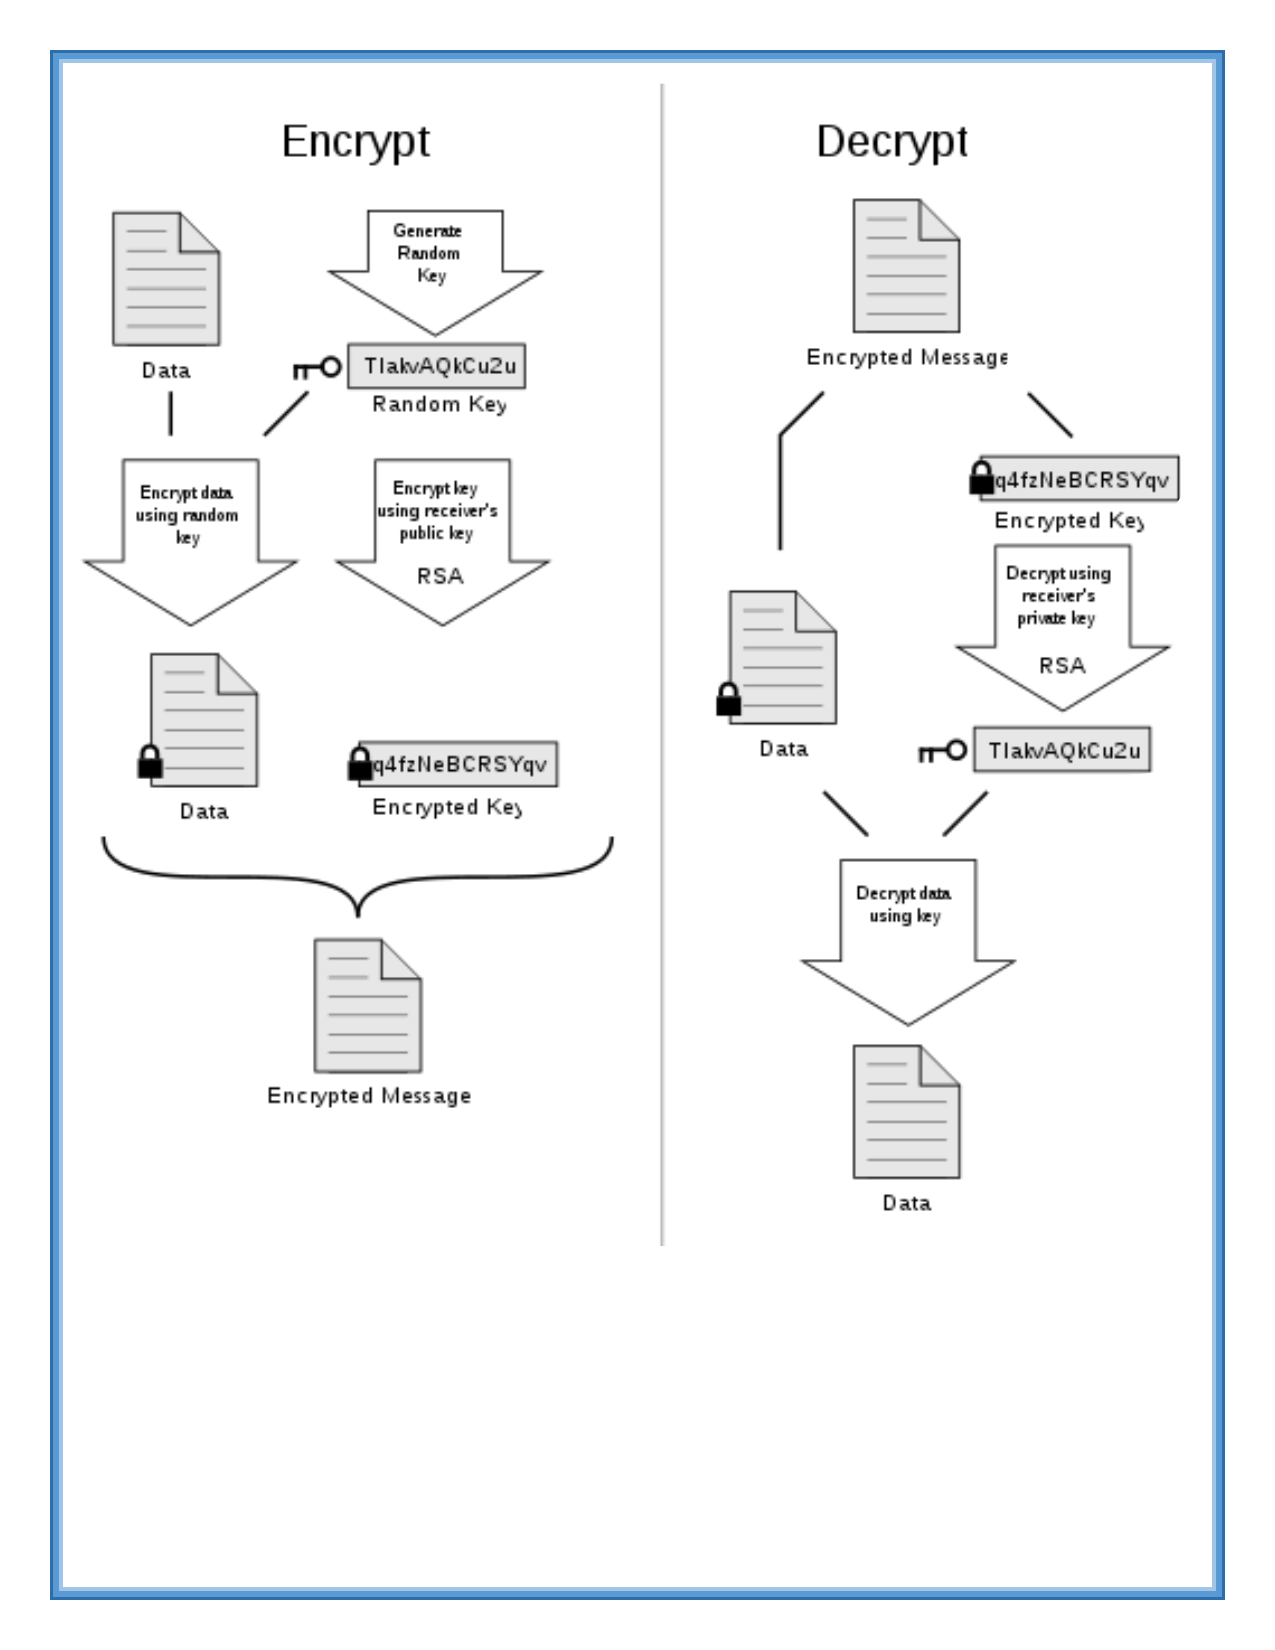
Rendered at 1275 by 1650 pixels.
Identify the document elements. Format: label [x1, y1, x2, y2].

picture [77, 83, 1183, 1247]
